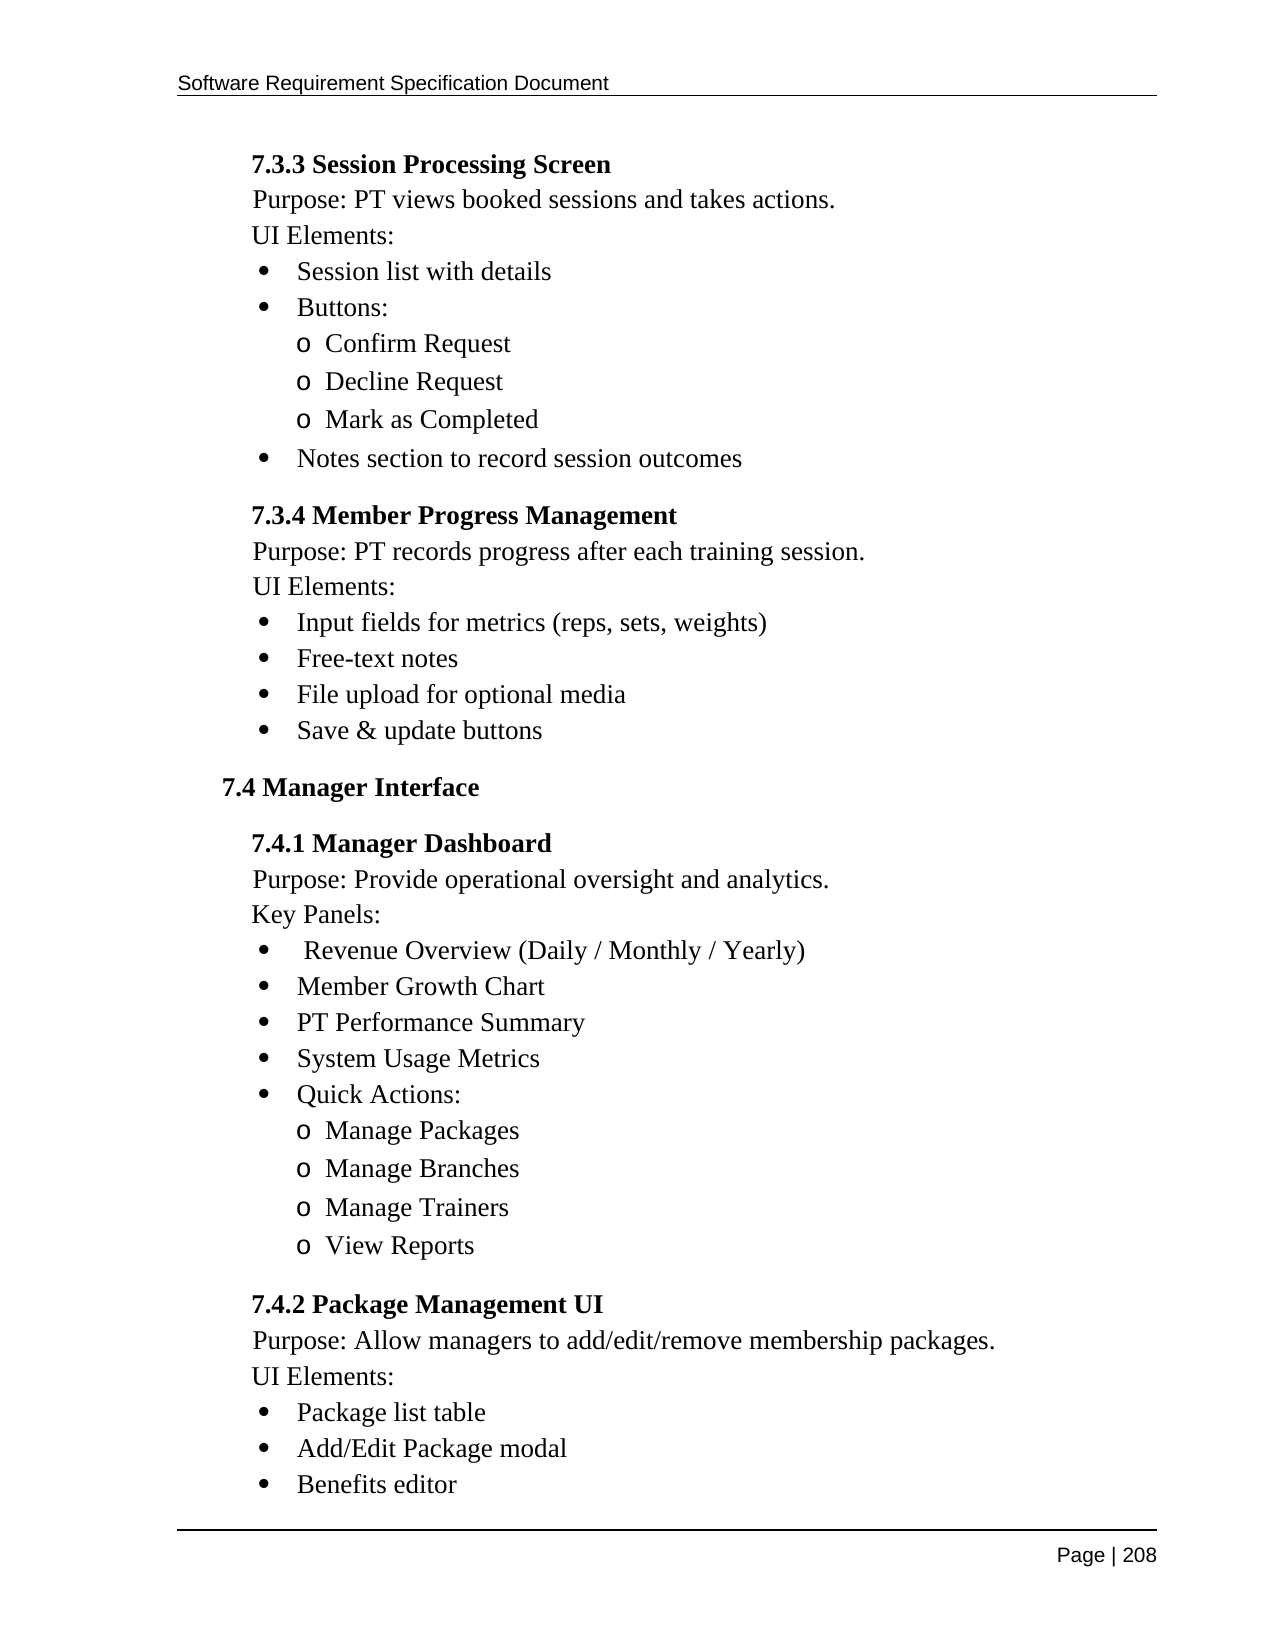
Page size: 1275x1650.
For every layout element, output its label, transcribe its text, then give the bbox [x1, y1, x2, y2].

list Save & update buttons [259, 714, 1157, 745]
text Purpose: PT views booked sessions and takes actions. [177, 183, 1157, 214]
list Notes section to record session outcomes [259, 442, 1157, 473]
list Manage Packages [295, 1114, 1157, 1147]
text Purpose: Provide operational oversight and analytics. [177, 863, 1157, 894]
list Mark as Completed [295, 404, 1157, 437]
list Free-text notes [259, 642, 1157, 673]
text Purpose: PT records progress after each training session. [177, 534, 1157, 566]
text Purpose: Allow managers to add/edit/remove membership packages. [177, 1324, 1157, 1356]
list Member Growth Chart [259, 970, 1157, 1002]
text Key Panels: [177, 899, 1157, 930]
subtitle 7.4 Manager Interface [222, 771, 1157, 802]
list File upload for optional media [259, 678, 1157, 709]
list Package list table [259, 1396, 1157, 1427]
list View Reports [295, 1229, 1157, 1263]
list Manage Branches [295, 1152, 1157, 1186]
list Manage Trainers [295, 1191, 1157, 1224]
subtitle 7.4.2 Package Management UI [251, 1289, 1157, 1320]
text UI Elements: [177, 1360, 1157, 1391]
list System Usage Metrics [259, 1042, 1157, 1073]
list Benefits editor [259, 1468, 1157, 1499]
subtitle 7.4.1 Manager Dashboard [251, 827, 1157, 858]
subtitle 7.3.3 Session Processing Screen [251, 148, 1157, 179]
list Buttons: [259, 291, 1157, 322]
list Decline Request [295, 365, 1157, 399]
subtitle 7.3.4 Member Progress Management [251, 499, 1157, 530]
list Confirm Request [295, 327, 1157, 360]
list Revenue Overview (Daily / Monthly / Yearly) [259, 934, 1157, 966]
list PT Performance Summary [259, 1006, 1157, 1037]
text UI Elements: [177, 570, 1157, 601]
list Add/Edit Package modal [259, 1432, 1157, 1463]
text UI Elements: [177, 219, 1157, 250]
list Input fields for metrics (reps, sets, weights) [259, 606, 1157, 637]
list Quick Actions: [259, 1078, 1157, 1109]
list Session list with details [259, 255, 1157, 286]
